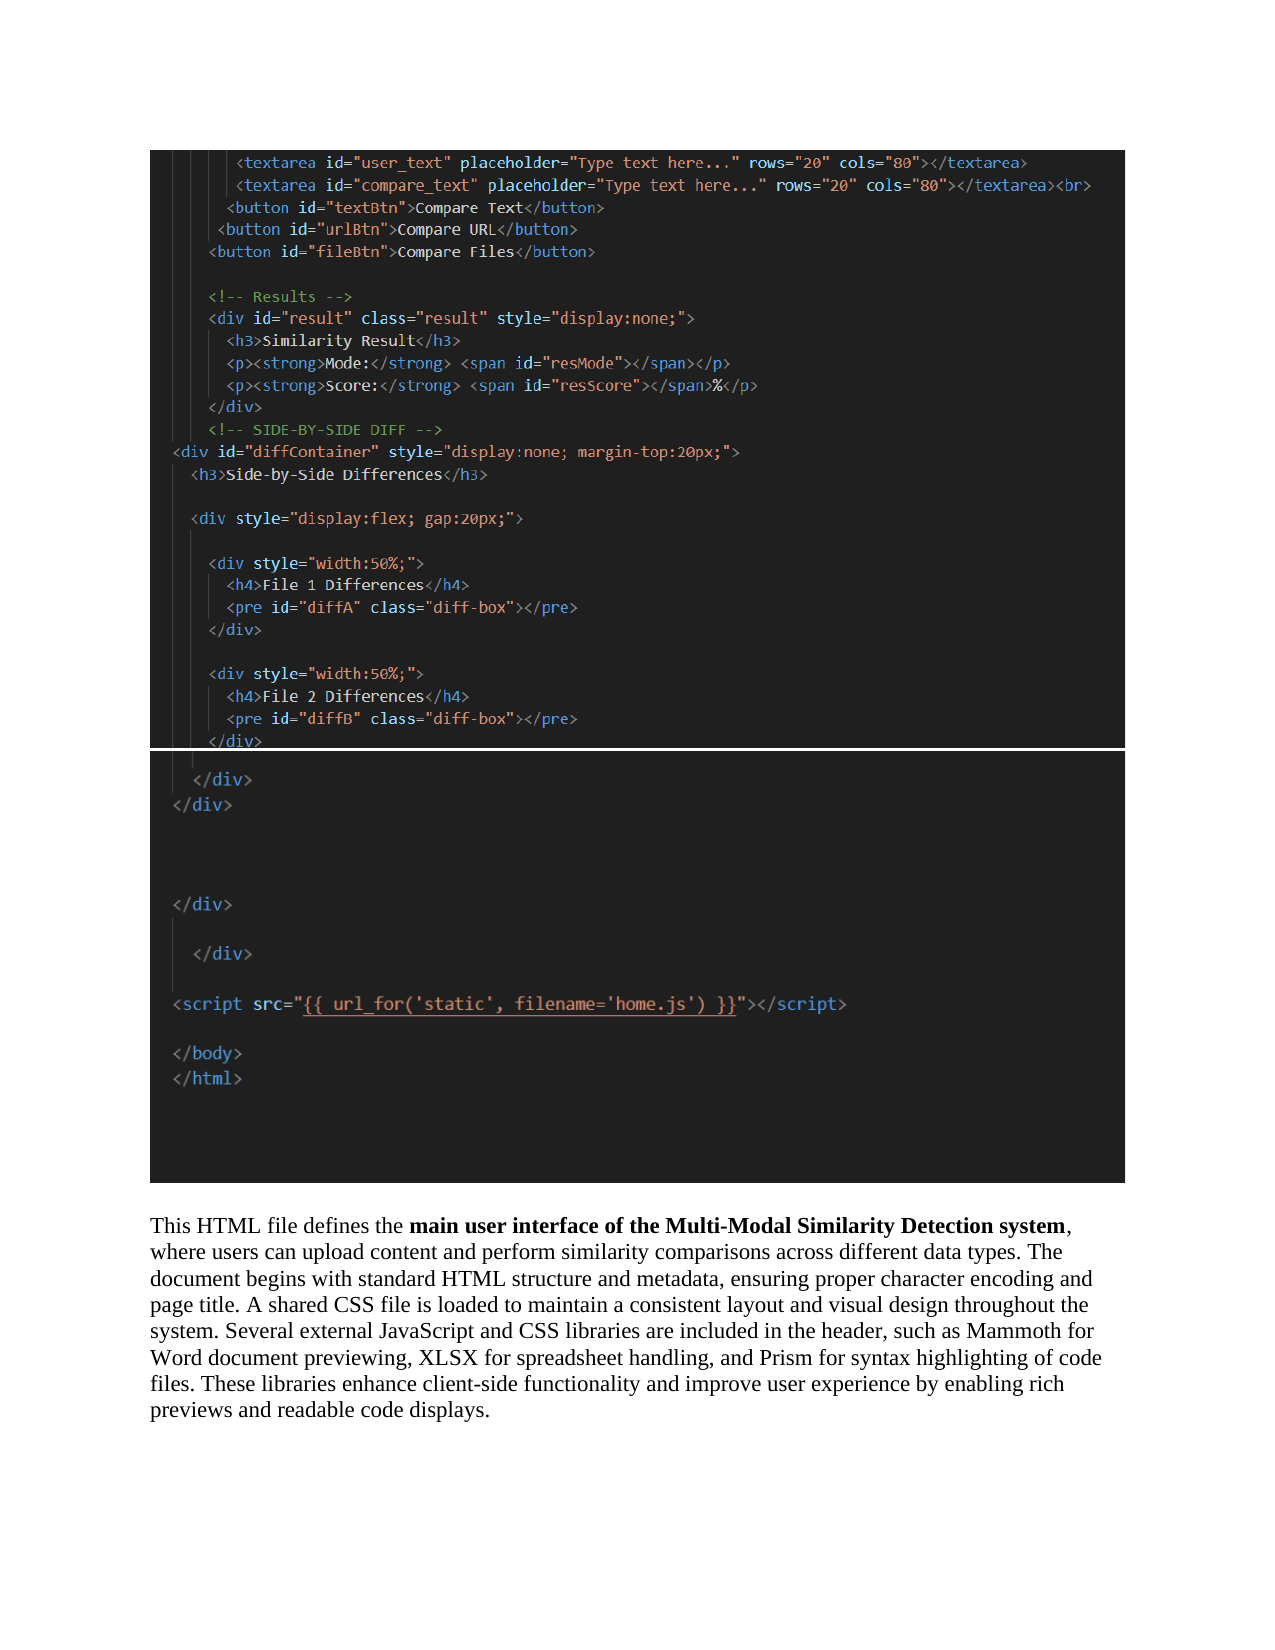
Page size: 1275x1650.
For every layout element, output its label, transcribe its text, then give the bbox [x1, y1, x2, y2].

picture [150, 150, 1125, 748]
picture [150, 751, 1125, 1183]
text This HTML file defines the main user interface of the Multi-Modal Similarity Detection system, where users can upload content and perform similarity comparisons across different data types. The document begins with standard HTML structure and metadata, ensuring proper character encoding and page title. A shared CSS file is loaded to maintain a consistent layout and visual design throughout the system. Several external JavaScript and CSS libraries are included in the header, such as Mammoth for Word document previewing, XLSX for spreadsheet handling, and Prism for syntax highlighting of code files. These libraries enhance client-side functionality and improve user experience by enabling rich previews and readable code displays. [150, 1212, 1125, 1423]
